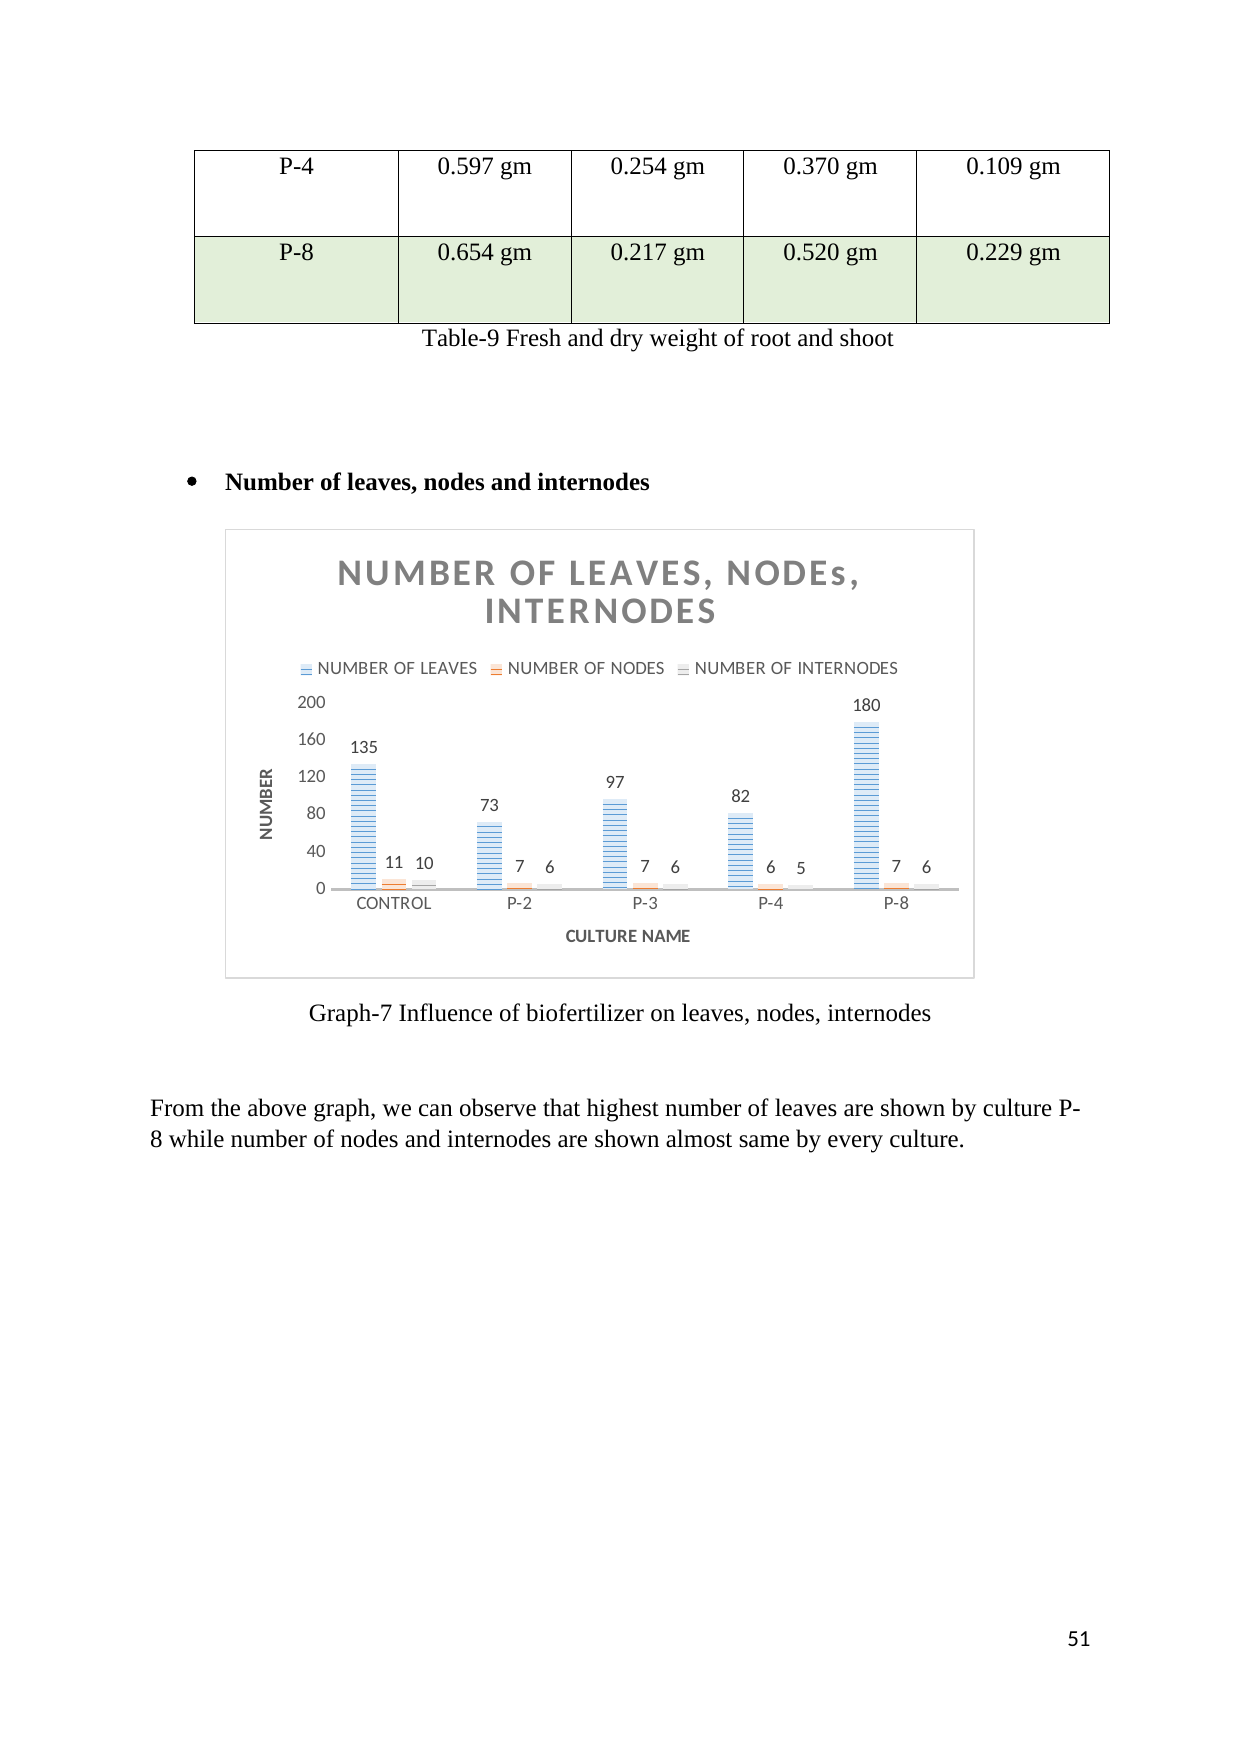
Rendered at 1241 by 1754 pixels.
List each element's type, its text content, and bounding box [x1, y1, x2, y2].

table_cell P-4 [195, 151, 398, 236]
table_cell P-8 [195, 237, 398, 322]
table_cell 0.654 gm [399, 237, 571, 322]
list Number of leaves, nodes and internodes [187, 467, 1090, 495]
text Graph-7 Influence of biofertilizer on leaves, nodes, internodes [150, 998, 1090, 1026]
text From the above graph, we can observe that highest number of leaves are shown by culture P-8 while number of nodes and internodes are shown almost same by every culture. [150, 1093, 1090, 1153]
table_cell 0.254 gm [572, 151, 743, 236]
table_cell 0.217 gm [572, 237, 743, 322]
table_cell 0.370 gm [744, 151, 916, 236]
table_cell 0.229 gm [917, 237, 1109, 322]
table_cell 0.520 gm [744, 237, 916, 322]
table_cell 0.109 gm [917, 151, 1109, 236]
list Table-9 Fresh and dry weight of root and shoot [225, 324, 1090, 352]
table_cell 0.597 gm [399, 151, 571, 236]
